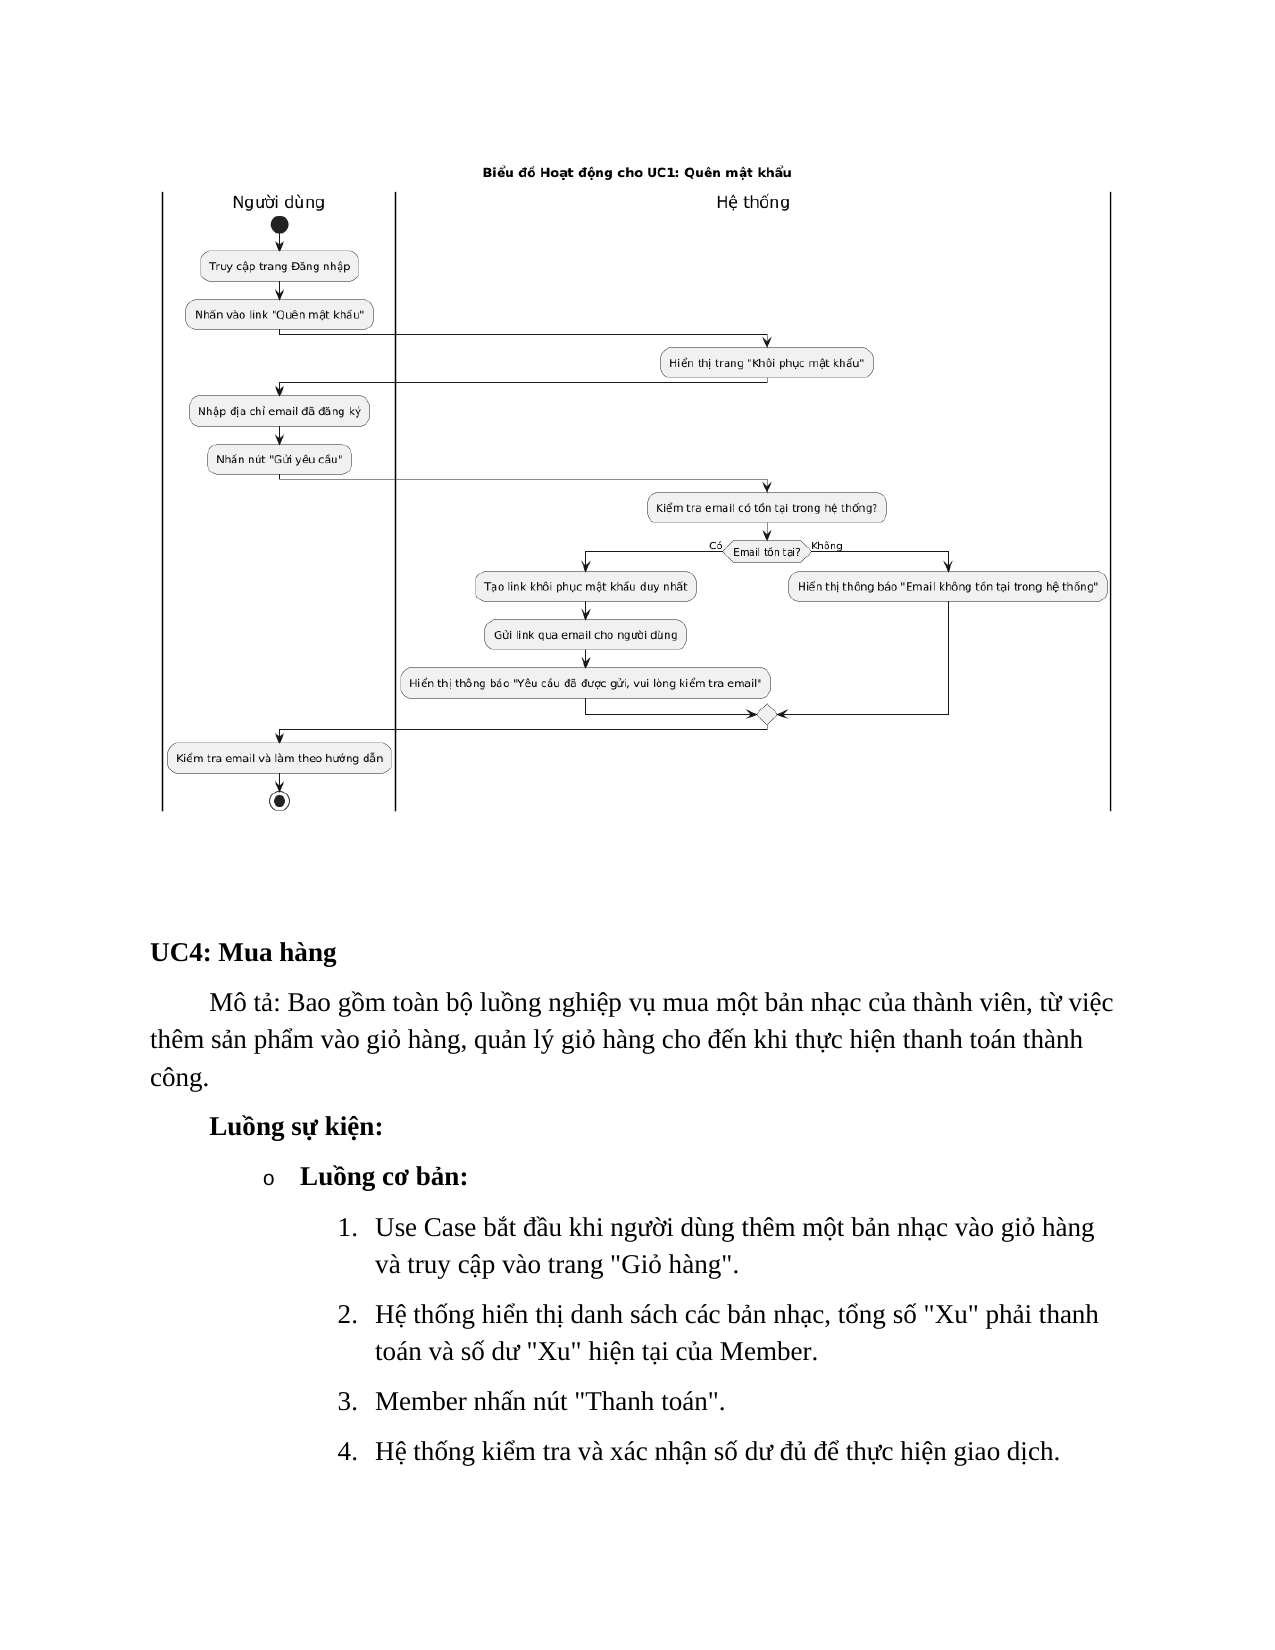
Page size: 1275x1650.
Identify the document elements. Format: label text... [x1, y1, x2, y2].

list Use Case bắt đầu khi người dùng thêm một bản nhạc vào giỏ hàng và truy cập vào trang "Giỏ hàng". [337, 1211, 1125, 1279]
text UC4: Mua hàng [150, 936, 1125, 967]
picture [150, 150, 1125, 819]
list Hệ thống kiểm tra và xác nhận số dư đủ để thực hiện giao dịch. [337, 1434, 1125, 1466]
text Mô tả: Bao gồm toàn bộ luồng nghiệp vụ mua một bản nhạc của thành viên, từ việc thêm sản phẩm vào giỏ hàng, quản lý giỏ hàng cho đến khi thực hiện thanh toán thành công. [150, 986, 1125, 1092]
list Hệ thống hiển thị danh sách các bản nhạc, tổng số "Xu" phải thanh toán và số dư "Xu" hiện tại của Member. [337, 1298, 1125, 1366]
list Member nhấn nút "Thanh toán". [337, 1385, 1125, 1416]
text Luồng sự kiện: [150, 1111, 1125, 1142]
list Luồng cơ bản: [262, 1160, 1125, 1192]
